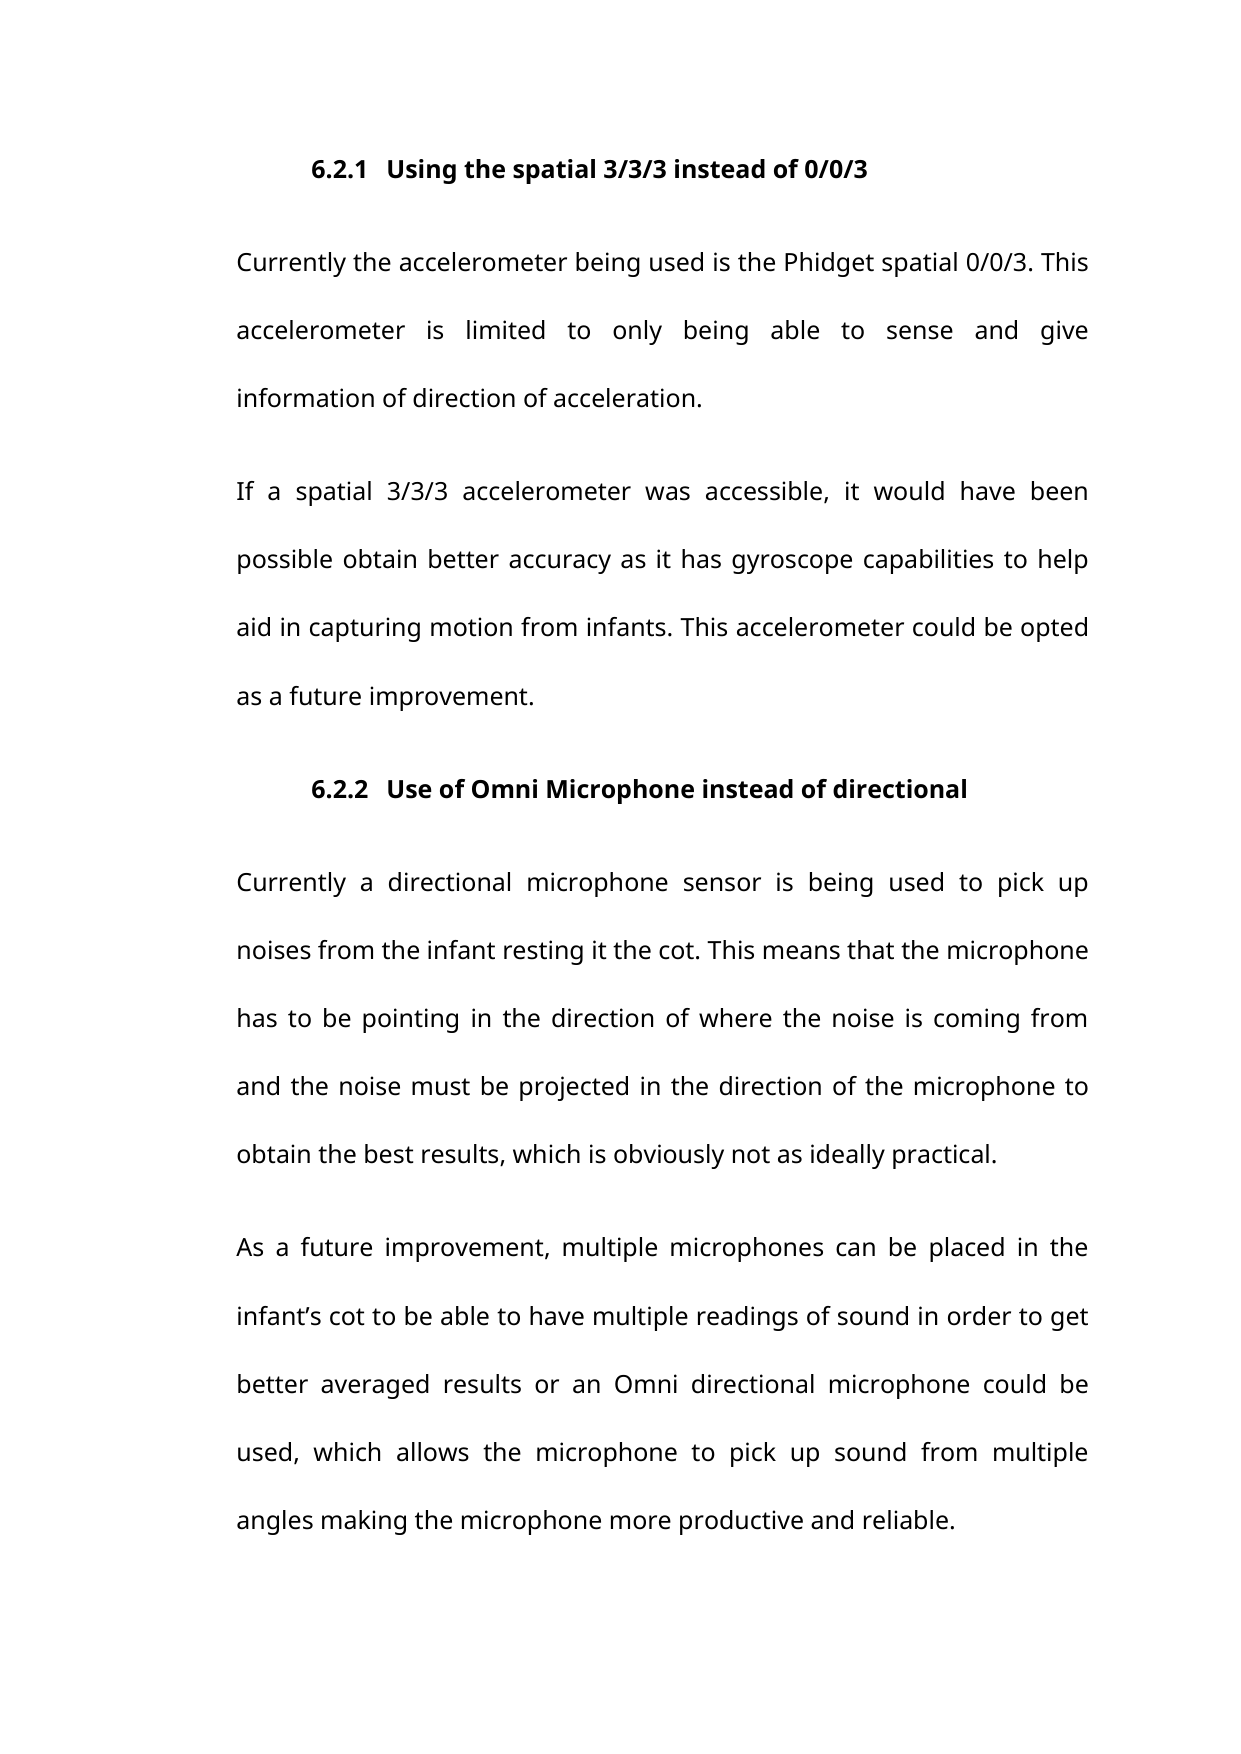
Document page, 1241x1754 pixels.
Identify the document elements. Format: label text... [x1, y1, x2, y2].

text If a spatial 3/3/3 accelerometer was accessible, it would have been possible obtain better accuracy as it has gyroscope capabilities to help aid in capturing motion from infants. This accelerometer could be opted as a future improvement. [236, 474, 1090, 712]
text Currently the accelerometer being used is the Phidget spatial 0/0/3. This accelerometer is limited to only being able to sense and give information of direction of acceleration. [236, 244, 1090, 415]
subtitle Use of Omni Microphone instead of directional [311, 771, 1090, 805]
text Currently a directional microphone sensor is being used to pick up noises from the infant resting it the cot. This means that the microphone has to be pointing in the direction of where the noise is coming from and the noise must be projected in the direction of the microphone to obtain the best results, which is obviously not as ideally practical. [236, 864, 1090, 1171]
subtitle Using the spatial 3/3/3 instead of 0/0/3 [311, 151, 1090, 185]
text As a future improvement, multiple microphones can be placed in the infant’s cot to be able to have multiple readings of sound in order to get better averaged results or an Omni directional microphone could be used, which allows the microphone to pick up sound from multiple angles making the microphone more productive and reliable. [236, 1230, 1090, 1537]
